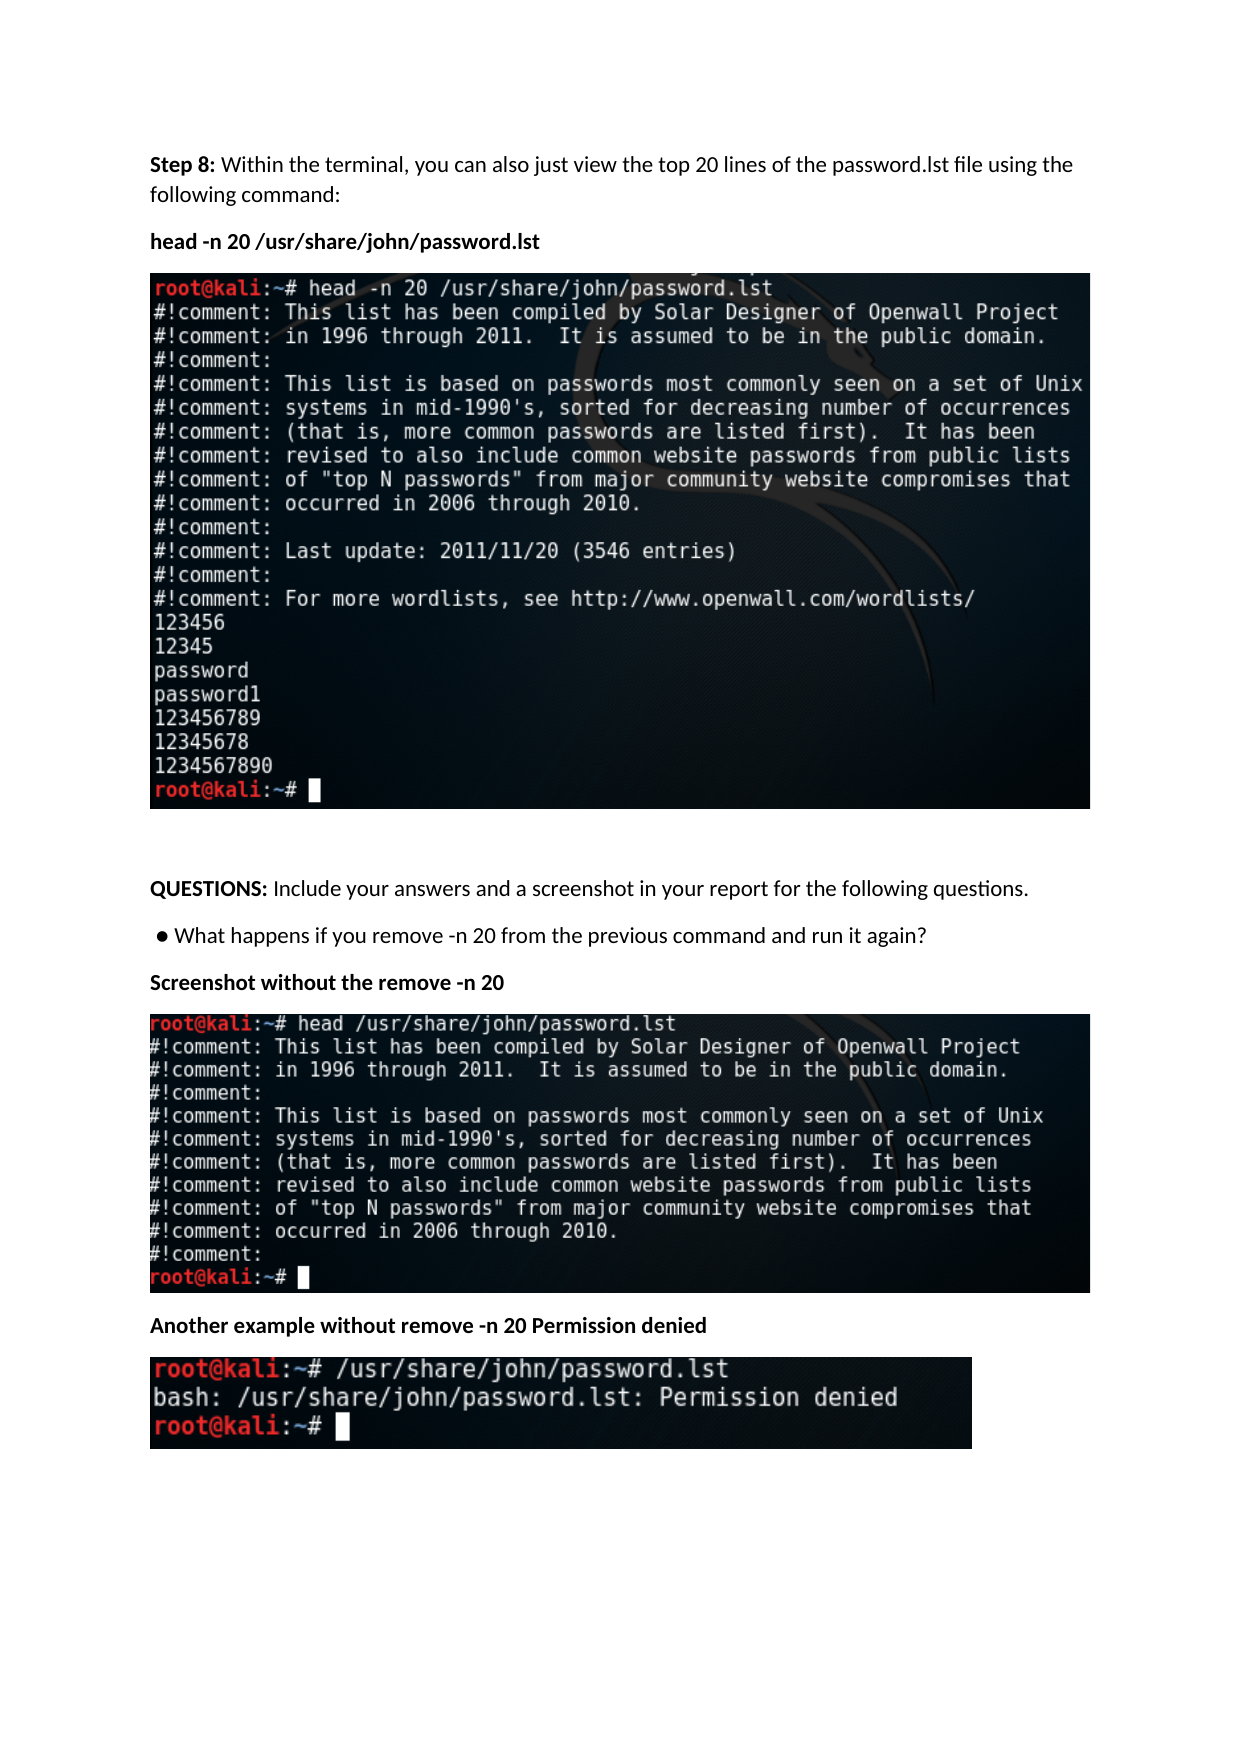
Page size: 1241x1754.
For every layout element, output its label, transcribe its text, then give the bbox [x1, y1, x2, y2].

picture [150, 1014, 1091, 1293]
text Step 8: Within the terminal, you can also just view the top 20 lines of the password.lst file using the following command: [150, 150, 1090, 208]
text Screenshot without the remove -n 20 [150, 968, 1090, 996]
text QUESTIONS: Include your answers and a screenshot in your report for the following questions. [150, 874, 1090, 902]
text Another example without remove -n 20 Permission denied [150, 1311, 1090, 1339]
text ● What happens if you remove -n 20 from the previous command and run it again? [150, 921, 1090, 949]
text head -n 20 /usr/share/john/password.lst [150, 227, 1090, 255]
picture [150, 273, 1091, 809]
picture [150, 1357, 972, 1449]
